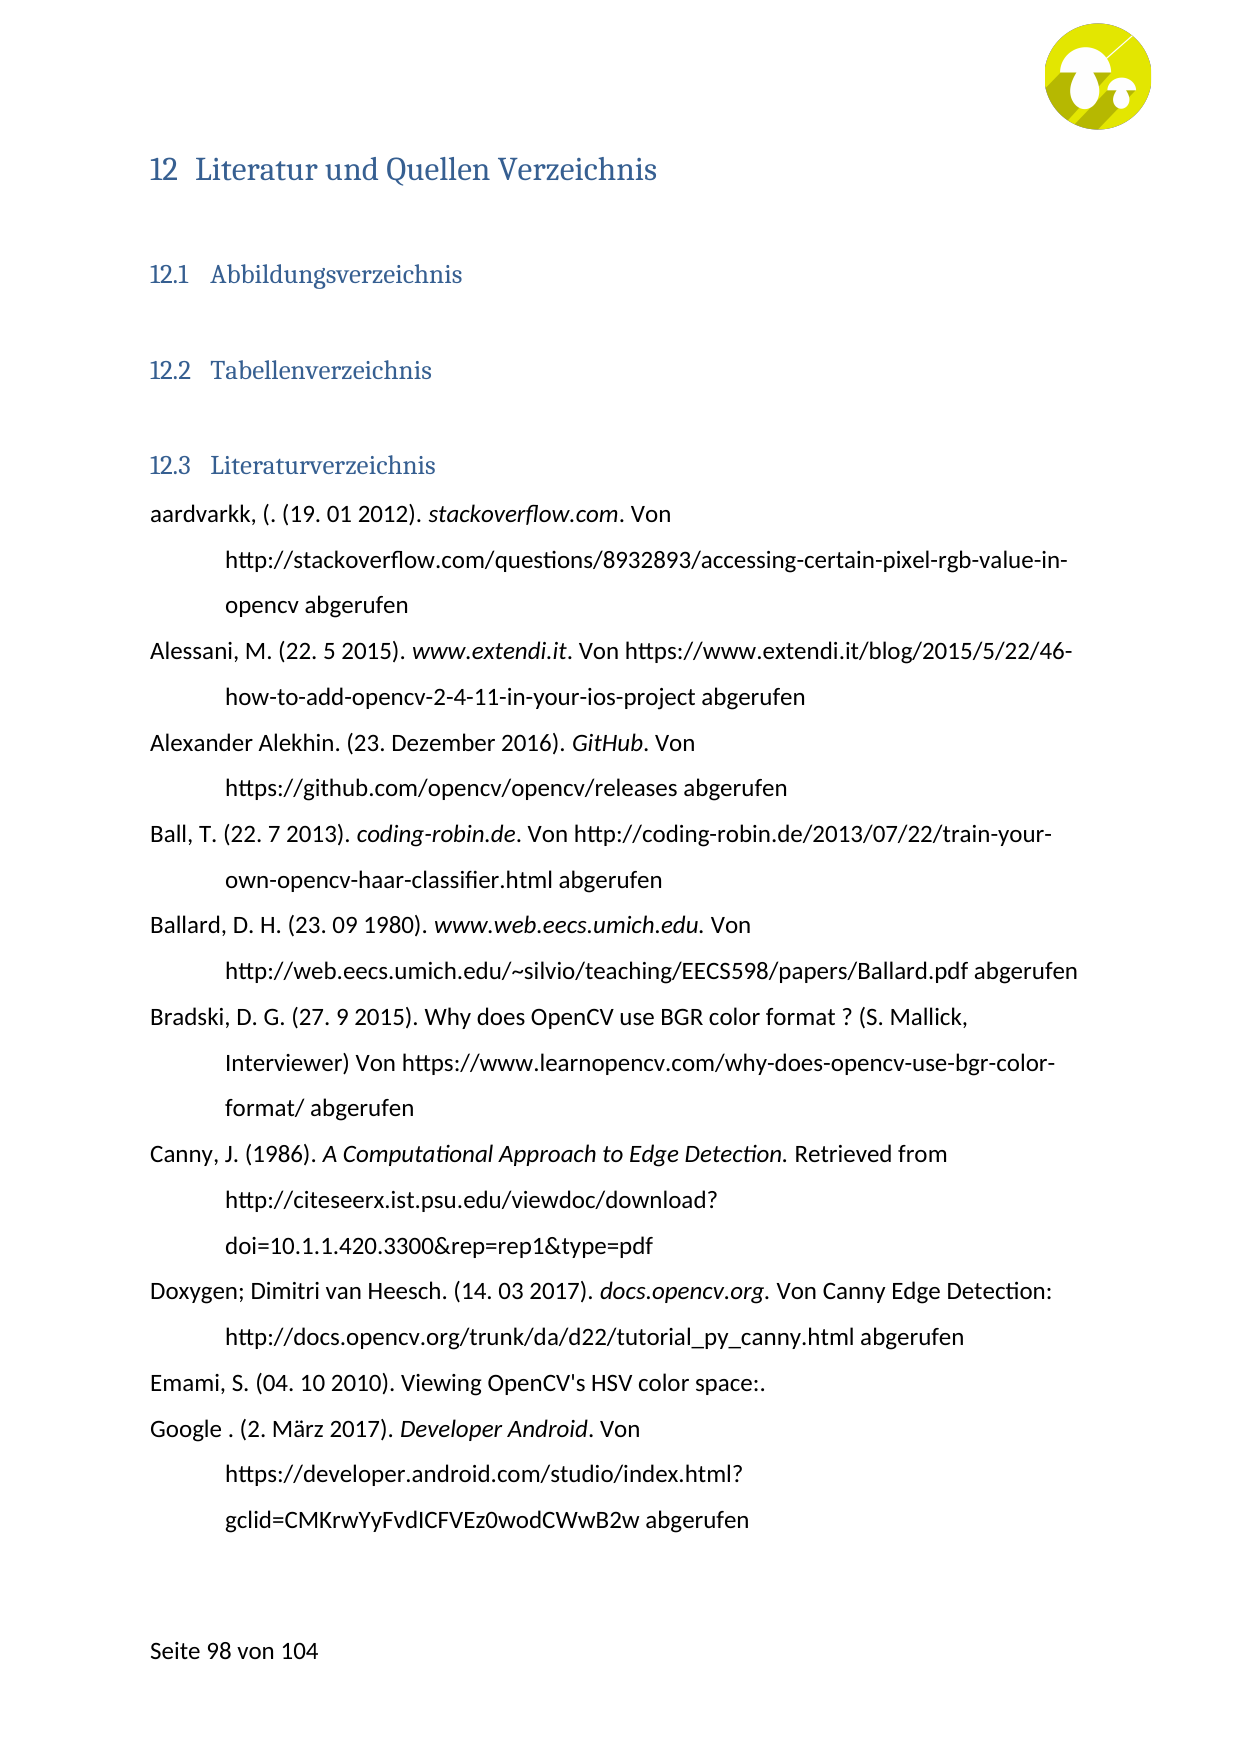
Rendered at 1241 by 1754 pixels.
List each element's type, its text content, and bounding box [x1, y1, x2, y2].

picture [1045, 23, 1152, 130]
subtitle Abbildungsverzeichnis [150, 259, 1090, 290]
subtitle Literatur und Quellen Verzeichnis [150, 150, 1090, 188]
subtitle Tabellenverzeichnis [150, 355, 1090, 386]
